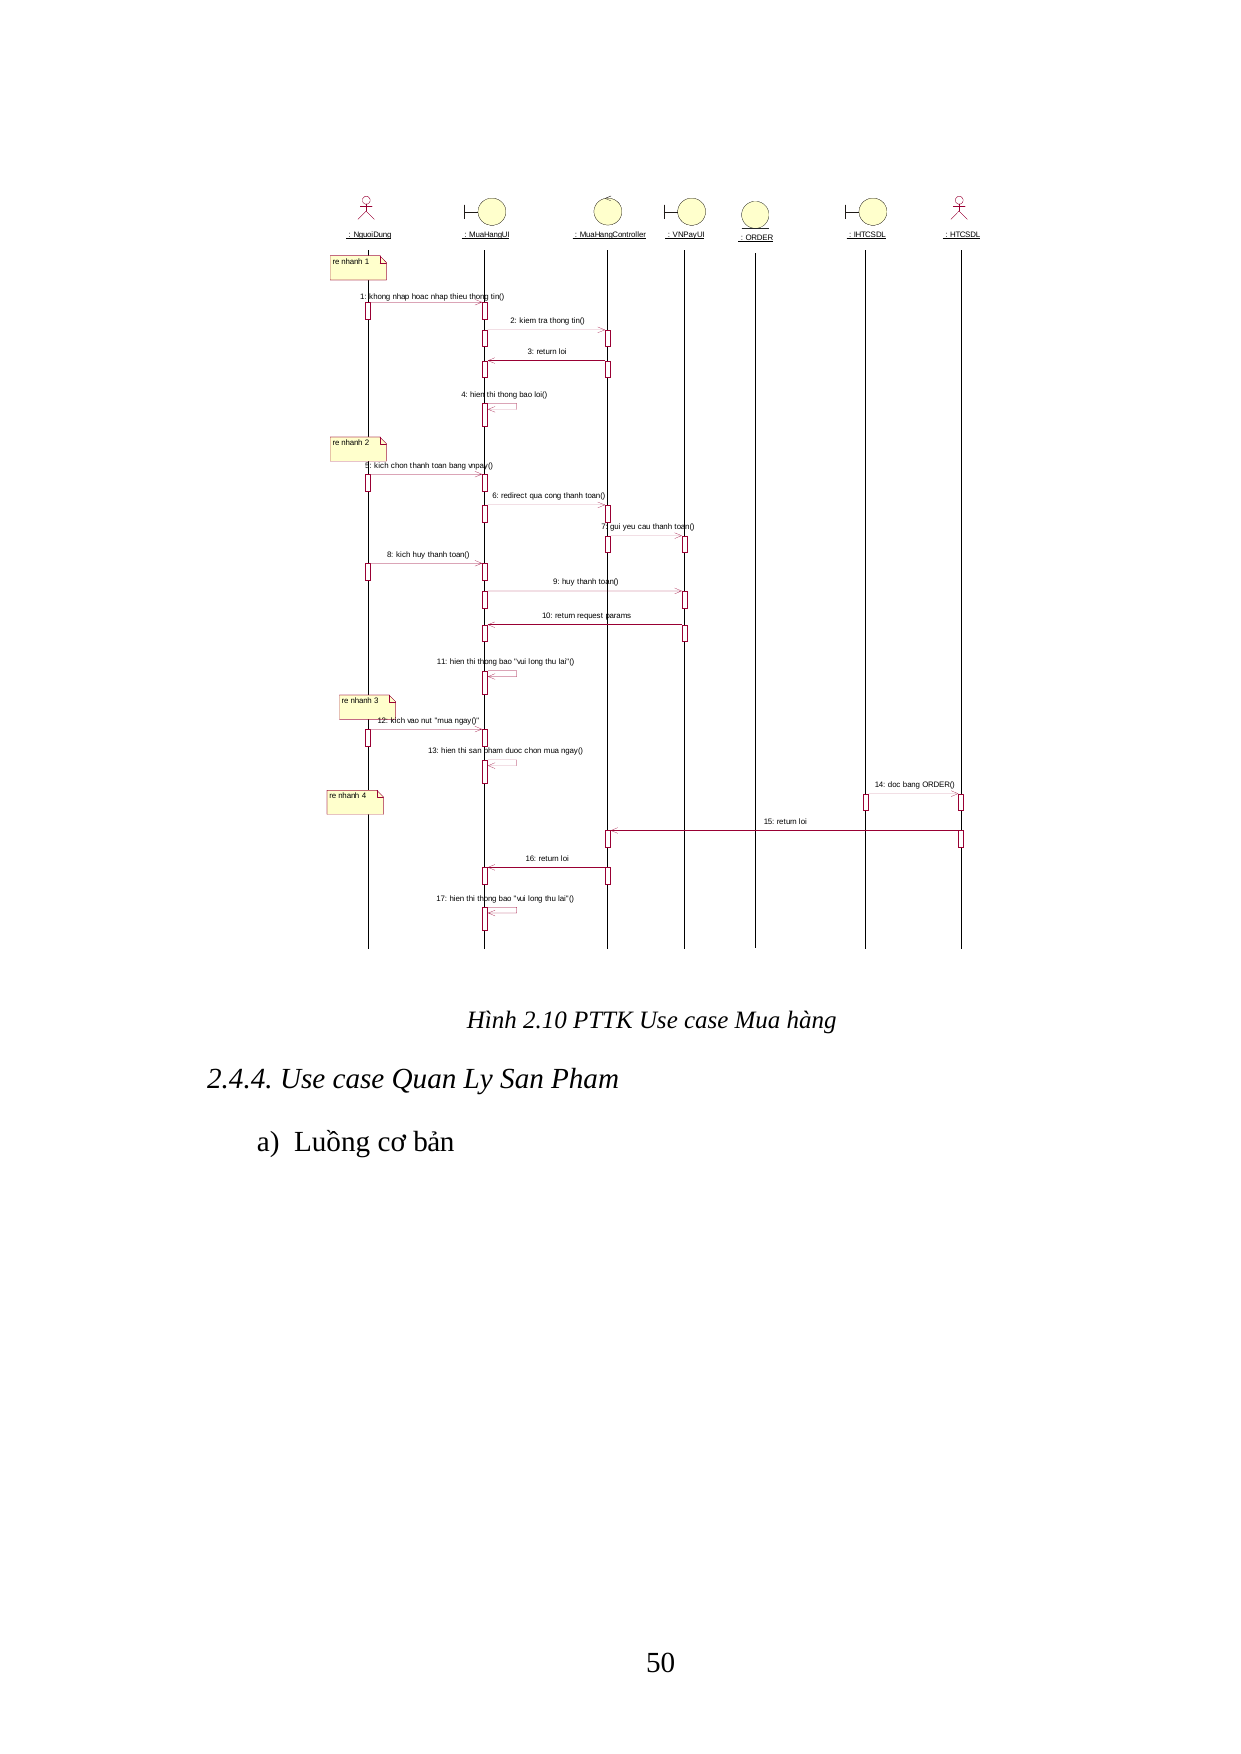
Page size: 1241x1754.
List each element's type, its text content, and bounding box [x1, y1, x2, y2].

text Hình 2.10 PTTK Use case Mua hàng [207, 1006, 1099, 1034]
subtitle 2.4.4. Use case Quan Ly San Pham [207, 1061, 1099, 1095]
list Luồng cơ bản [257, 1124, 1122, 1157]
